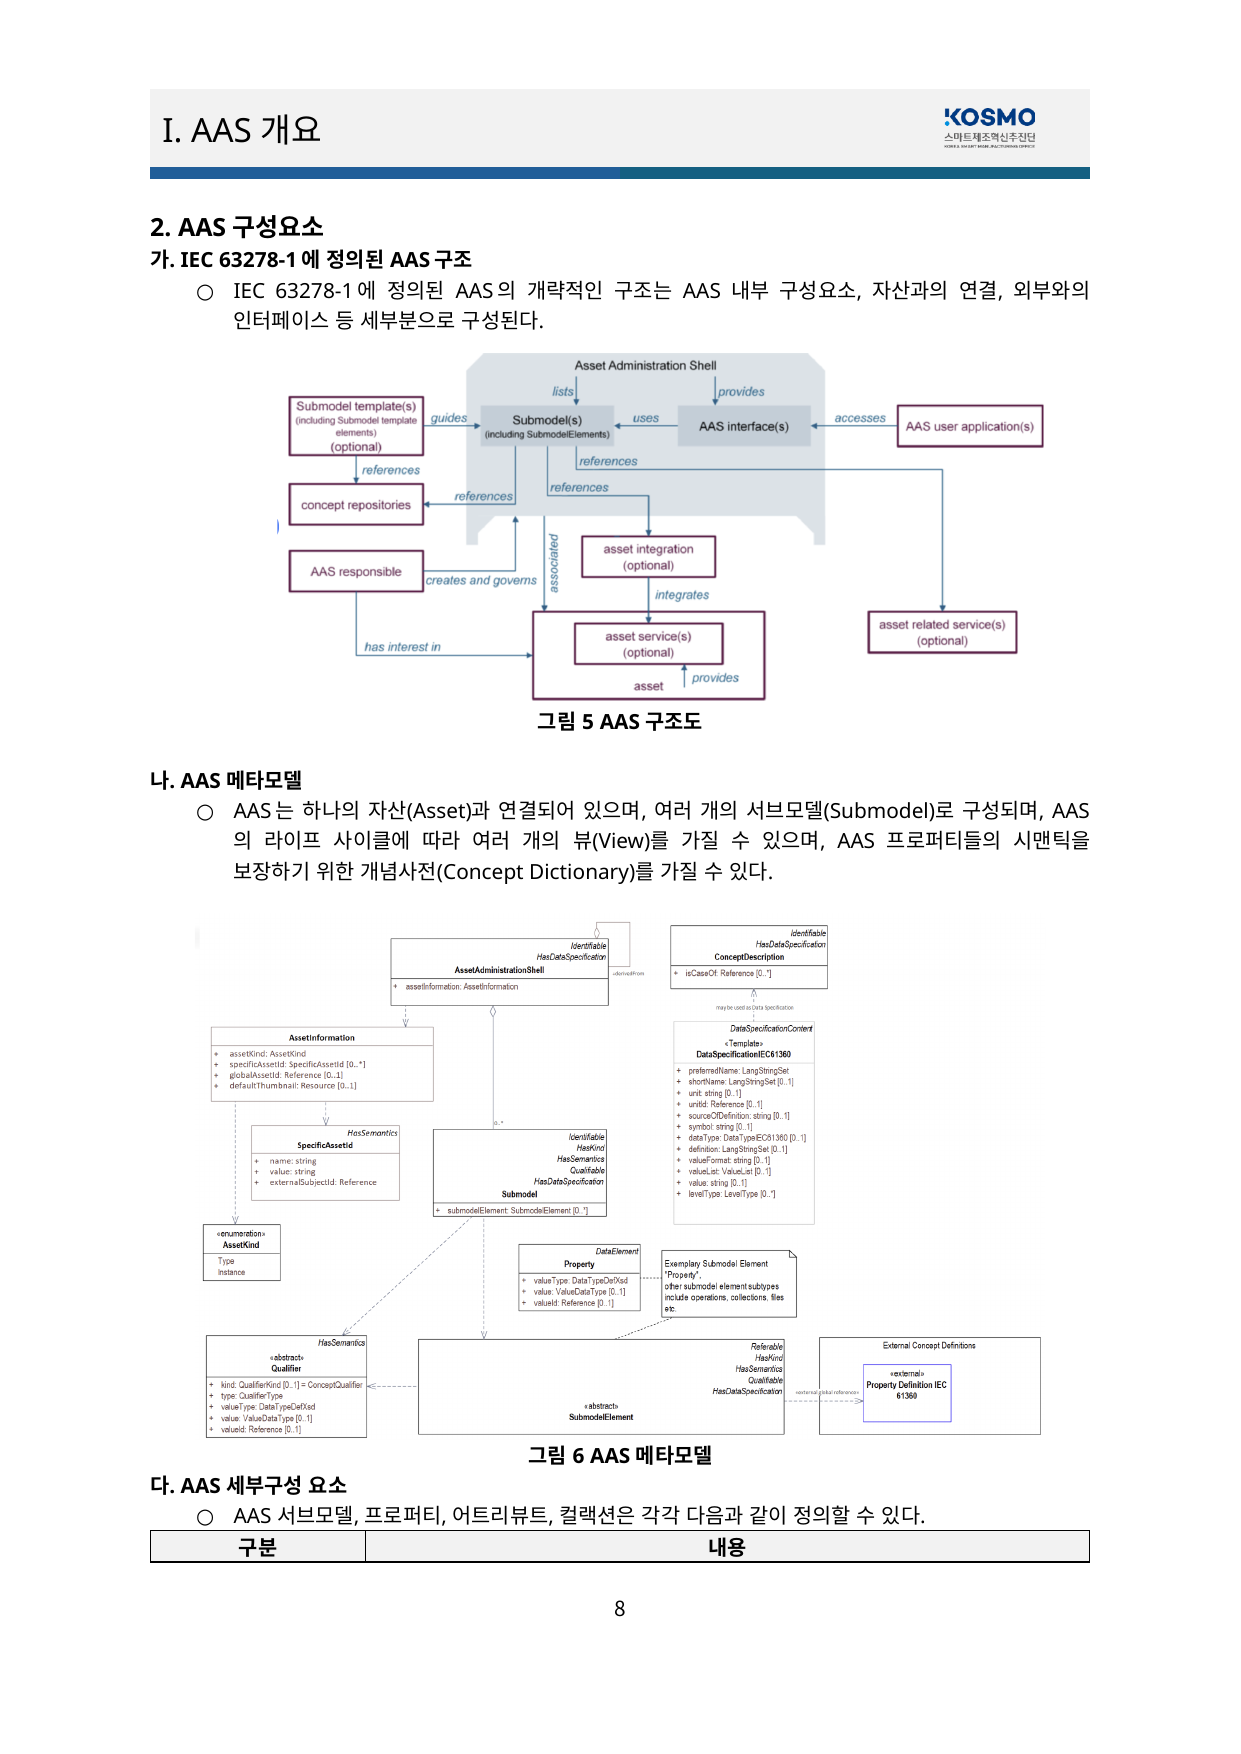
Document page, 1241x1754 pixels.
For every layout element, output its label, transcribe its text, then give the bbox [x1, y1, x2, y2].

table_header 내용 [366, 1531, 1089, 1561]
list IEC 63278-1에 정의된 AAS의 개략적인 구조는 AAS 내부 구성요소, 자산과의 연결, 외부와의 인터페이스 등 세부분으로 구성된다. [196, 274, 1090, 335]
subtitle 2. AAS 구성요소 [150, 207, 1090, 244]
picture [944, 108, 1035, 148]
text 다. AAS 세부구성 요소 [150, 1469, 1090, 1500]
picture [194, 913, 1046, 1440]
list AAS 서브모델, 프로퍼티, 어트리뷰트, 컬랙션은 각각 다음과 같이 정의할 수 있다. [196, 1500, 1090, 1530]
text 나. AAS 메타모델 [150, 764, 1090, 794]
picture [277, 334, 1047, 706]
text 가. IEC 63278-1에 정의된 AAS구조 [150, 244, 1090, 274]
table_header 구분 [151, 1531, 365, 1561]
list AAS는 하나의 자산(Asset)과 연결되어 있으며, 여러 개의 서브모델(Submodel)로 구성되며, AAS의 라이프 사이클에 따라 여러 개의 뷰(View)를 가질 수 있으며, AAS 프로퍼티들의 시맨틱을 보장하기 위한 개념사전(Concept Dictionary)를 가질 수 있다. [196, 794, 1090, 885]
